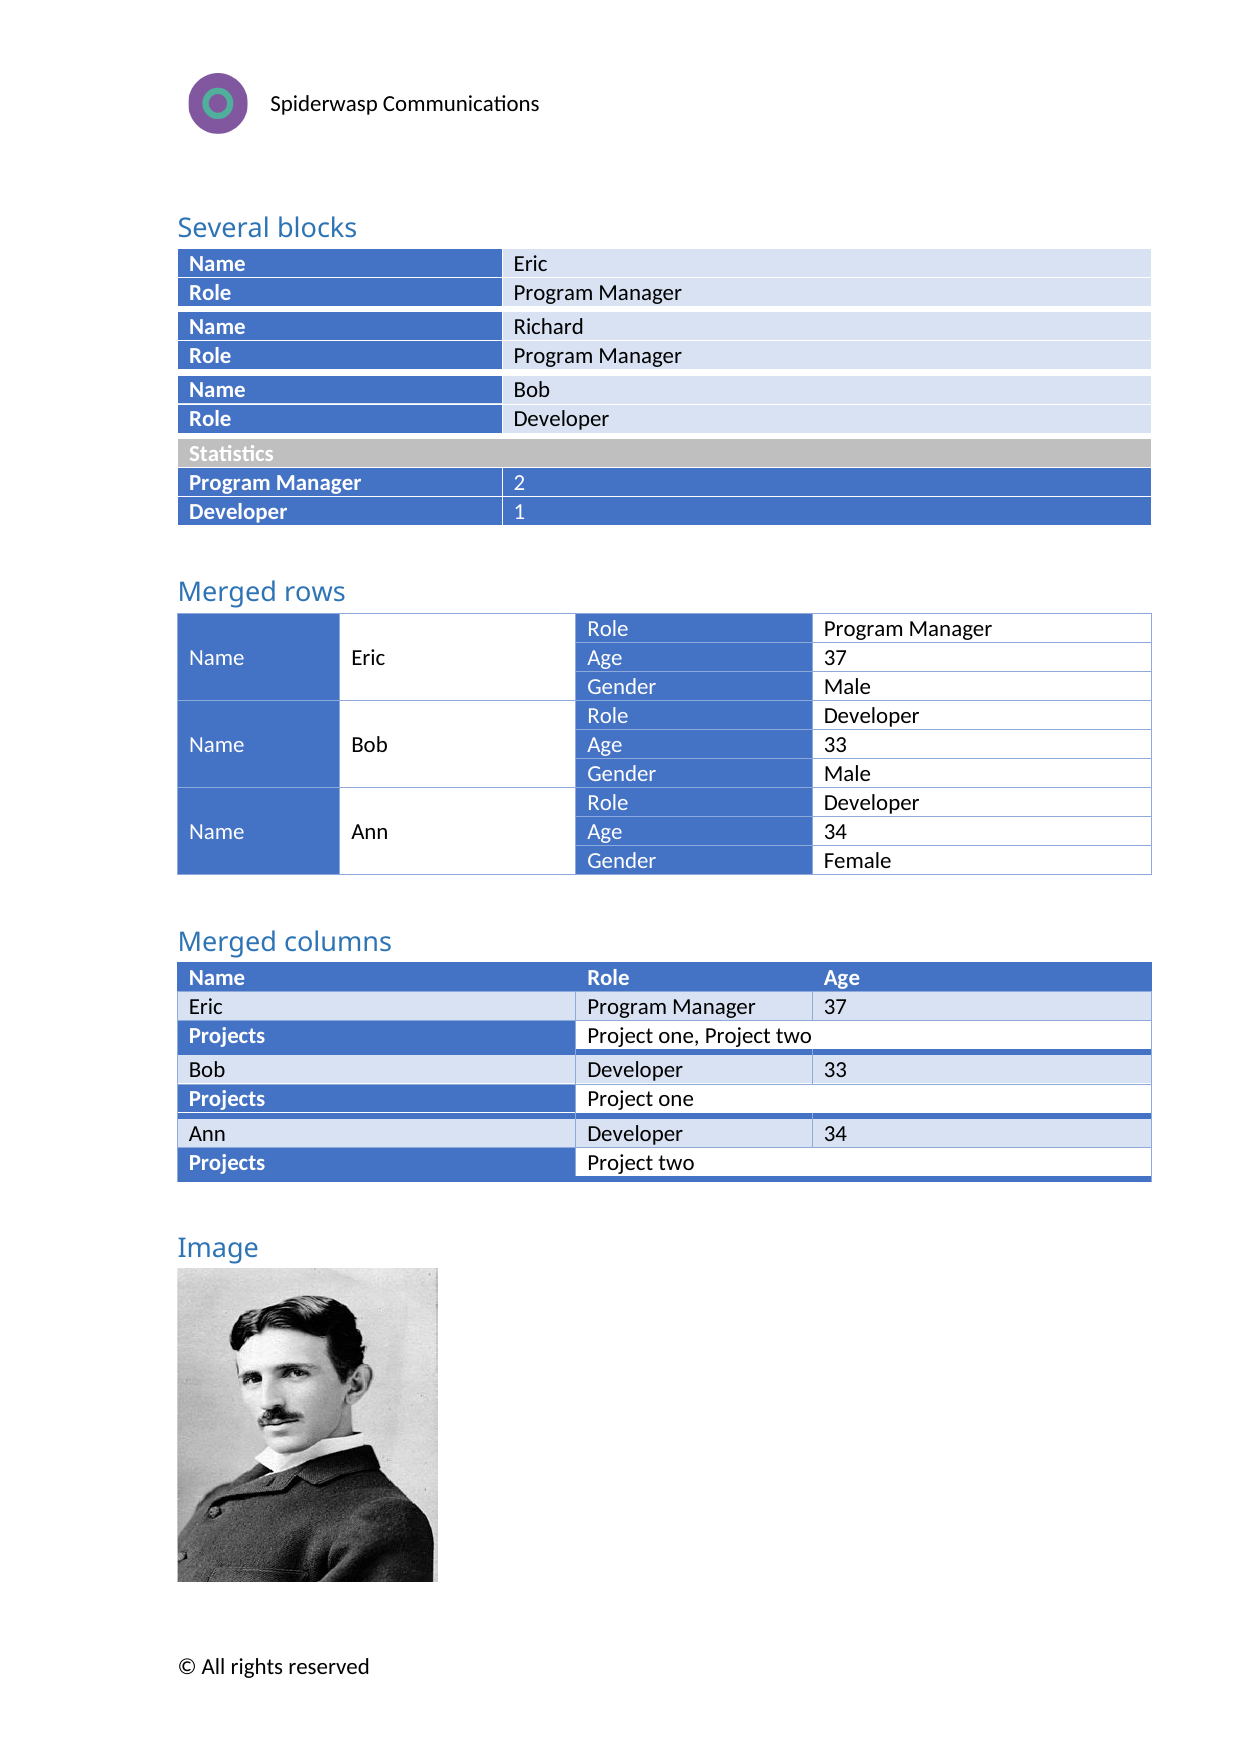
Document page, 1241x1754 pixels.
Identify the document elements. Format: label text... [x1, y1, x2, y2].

table_cell Richard [503, 312, 1151, 340]
subtitle Merged rows [177, 573, 1152, 610]
table_header Age [813, 963, 1151, 991]
table_header Name [178, 249, 502, 277]
table_cell Name [178, 312, 502, 340]
table_cell 34 [813, 1119, 1151, 1147]
table_cell Role [178, 405, 502, 433]
table_cell Projects [178, 1021, 575, 1049]
table_cell Male [813, 672, 1151, 700]
table_cell Ann [178, 1119, 575, 1147]
subtitle Image [177, 1229, 1152, 1266]
table_cell Age [576, 730, 812, 758]
table_header Eric [503, 249, 1151, 277]
table_header Name [178, 963, 575, 991]
table_cell Developer [178, 497, 502, 525]
table_cell Projects [178, 1148, 575, 1176]
table_cell 2 [503, 468, 1151, 496]
table_cell Ann [340, 788, 575, 874]
table_cell Gender [576, 759, 812, 787]
table_cell Statistics [178, 439, 1151, 467]
table_cell 37 [813, 992, 1151, 1020]
table_header Name [178, 614, 339, 700]
table_cell Program Manager [503, 341, 1151, 369]
subtitle Several blocks [177, 208, 1152, 245]
table_cell Project two [576, 1148, 1151, 1176]
table_cell Bob [503, 376, 1151, 403]
table_cell Role [576, 701, 812, 729]
table_cell Program Manager [576, 992, 812, 1020]
table_cell Bob [178, 1055, 575, 1083]
table_cell Developer [813, 788, 1151, 816]
table_cell Gender [576, 672, 812, 700]
table_cell Eric [178, 992, 575, 1020]
table_cell Developer [503, 405, 1151, 433]
table_cell Program Manager [178, 468, 502, 496]
table_cell Role [576, 788, 812, 816]
table_cell Role [178, 341, 502, 369]
table_cell 33 [813, 1055, 1151, 1083]
table_cell Bob [340, 701, 575, 787]
table_cell Female [813, 846, 1151, 874]
table_cell Role [178, 278, 502, 306]
table_cell Projects [178, 1085, 575, 1112]
table_cell Developer [576, 1055, 812, 1083]
table_cell Name [178, 701, 339, 787]
table_cell Age [576, 643, 812, 671]
table_header Role [576, 614, 812, 642]
table_cell Name [178, 376, 502, 403]
table_cell Developer [813, 701, 1151, 729]
table_cell Name [178, 788, 339, 874]
table_cell Age [576, 817, 812, 845]
table_cell Project one [576, 1085, 1151, 1112]
table_cell 33 [813, 730, 1151, 758]
table_cell Male [813, 759, 1151, 787]
table_header Program Manager [813, 614, 1151, 642]
table_cell Project one, Project two [576, 1021, 1151, 1049]
table_cell 34 [813, 817, 1151, 845]
table_cell Gender [576, 846, 812, 874]
table_header Eric [340, 614, 575, 700]
table_cell Program Manager [503, 278, 1151, 306]
table_cell Developer [576, 1119, 812, 1147]
subtitle Merged columns [177, 922, 1152, 959]
table_cell 37 [813, 643, 1151, 671]
table_cell 1 [503, 497, 1151, 525]
table_header Role [576, 963, 812, 991]
